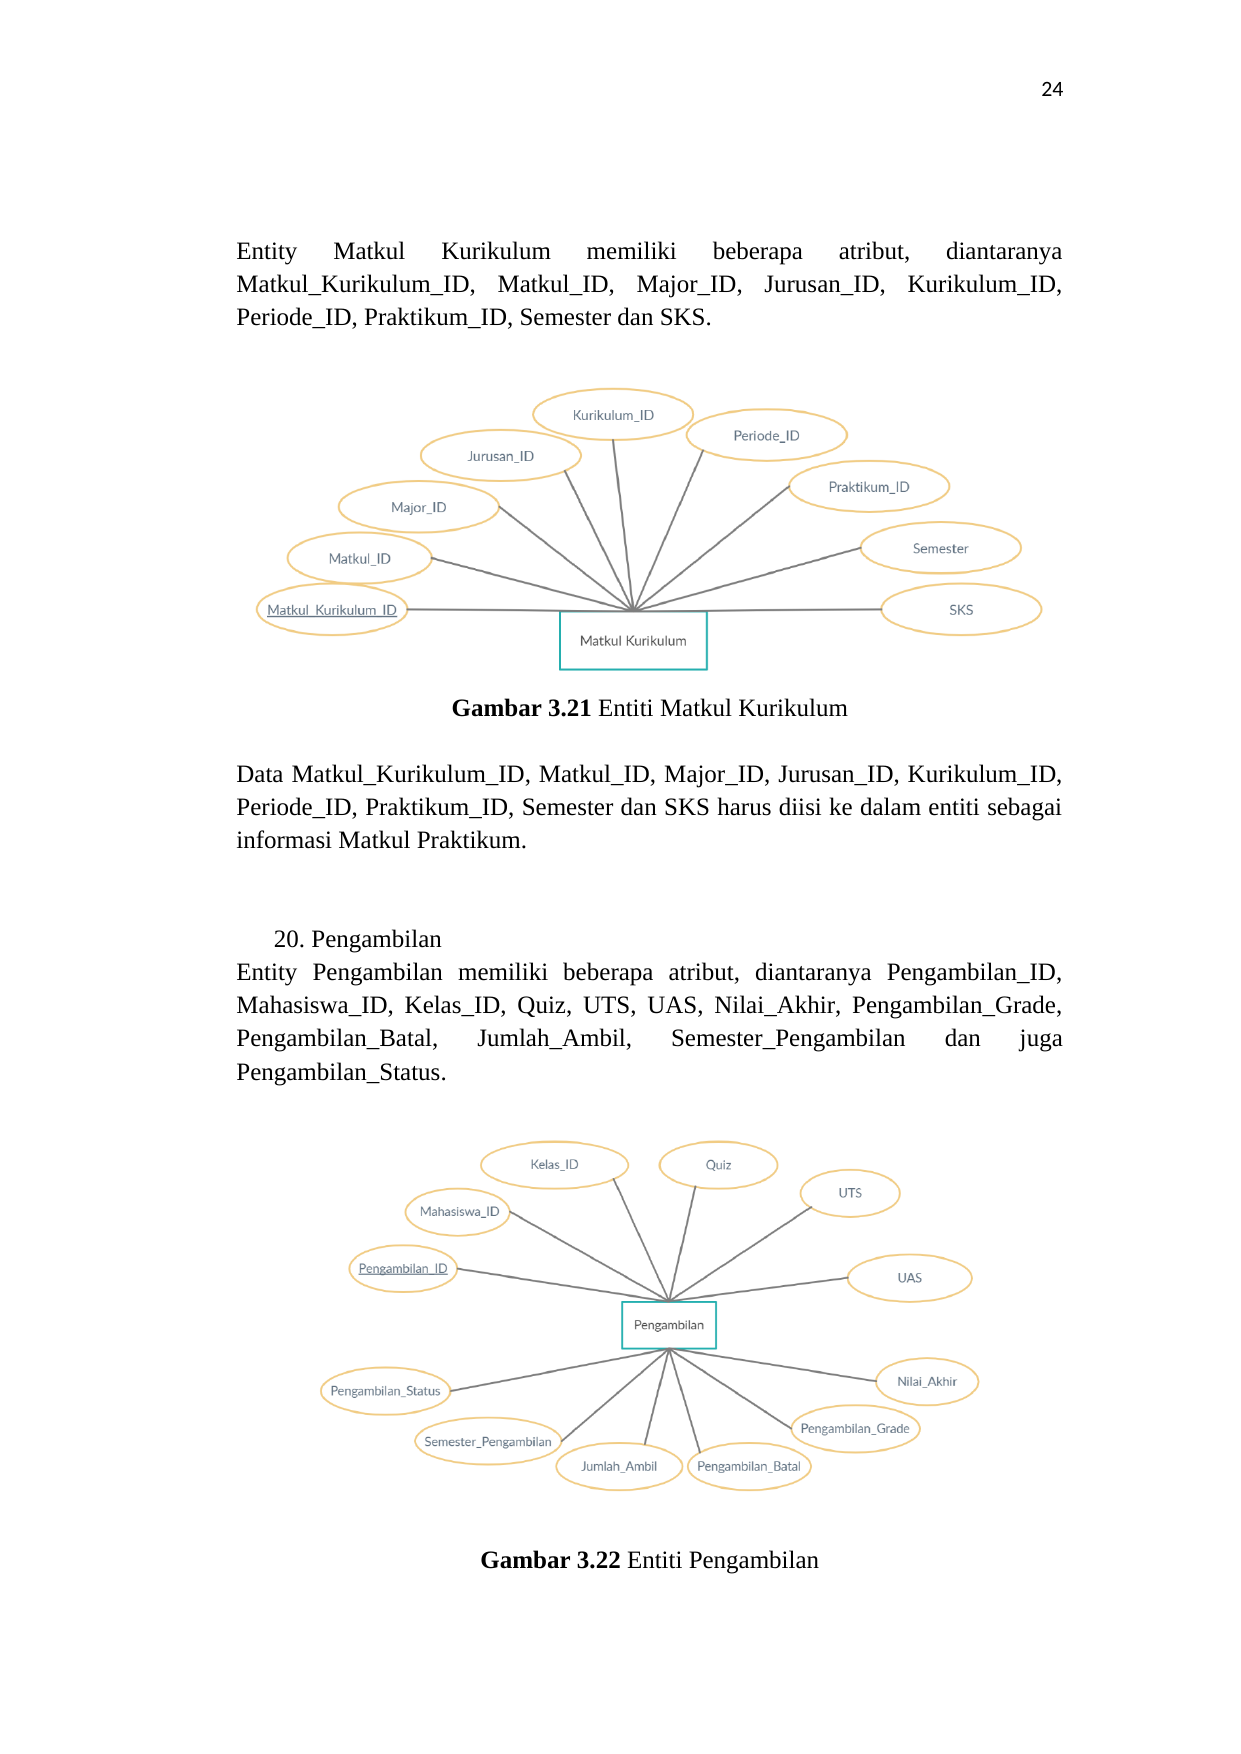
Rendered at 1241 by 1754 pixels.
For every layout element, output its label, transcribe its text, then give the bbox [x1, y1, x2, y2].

picture [236, 368, 1062, 690]
text Data Matkul_Kurikulum_ID, Matkul_ID, Major_ID, Jurusan_ID, Kurikulum_ID, Periode_ID, Praktikum_ID, Semester dan SKS harus diisi ke dalam entiti sebagai informasi Matkul Praktikum. [236, 759, 1063, 854]
text Gambar 3.22 Entiti Pengambilan [236, 1545, 1063, 1574]
text Gambar 3.21 Entiti Matkul Kurikulum [236, 693, 1063, 722]
picture [302, 1122, 997, 1508]
text Entity Pengambilan memiliki beberapa atribut, diantaranya Pengambilan_ID, Mahasiswa_ID, Kelas_ID, Quiz, UTS, UAS, Nilai_Akhir, Pengambilan_Grade, Pengambilan_Batal, Jumlah_Ambil, Semester_Pengambilan dan juga Pengambilan_Status. [236, 957, 1063, 1085]
text Entity Matkul Kurikulum memiliki beberapa atribut, diantaranya Matkul_Kurikulum_ID, Matkul_ID, Major_ID, Jurusan_ID, Kurikulum_ID, Periode_ID, Praktikum_ID, Semester dan SKS. [236, 236, 1063, 331]
list Pengambilan [274, 924, 1063, 953]
